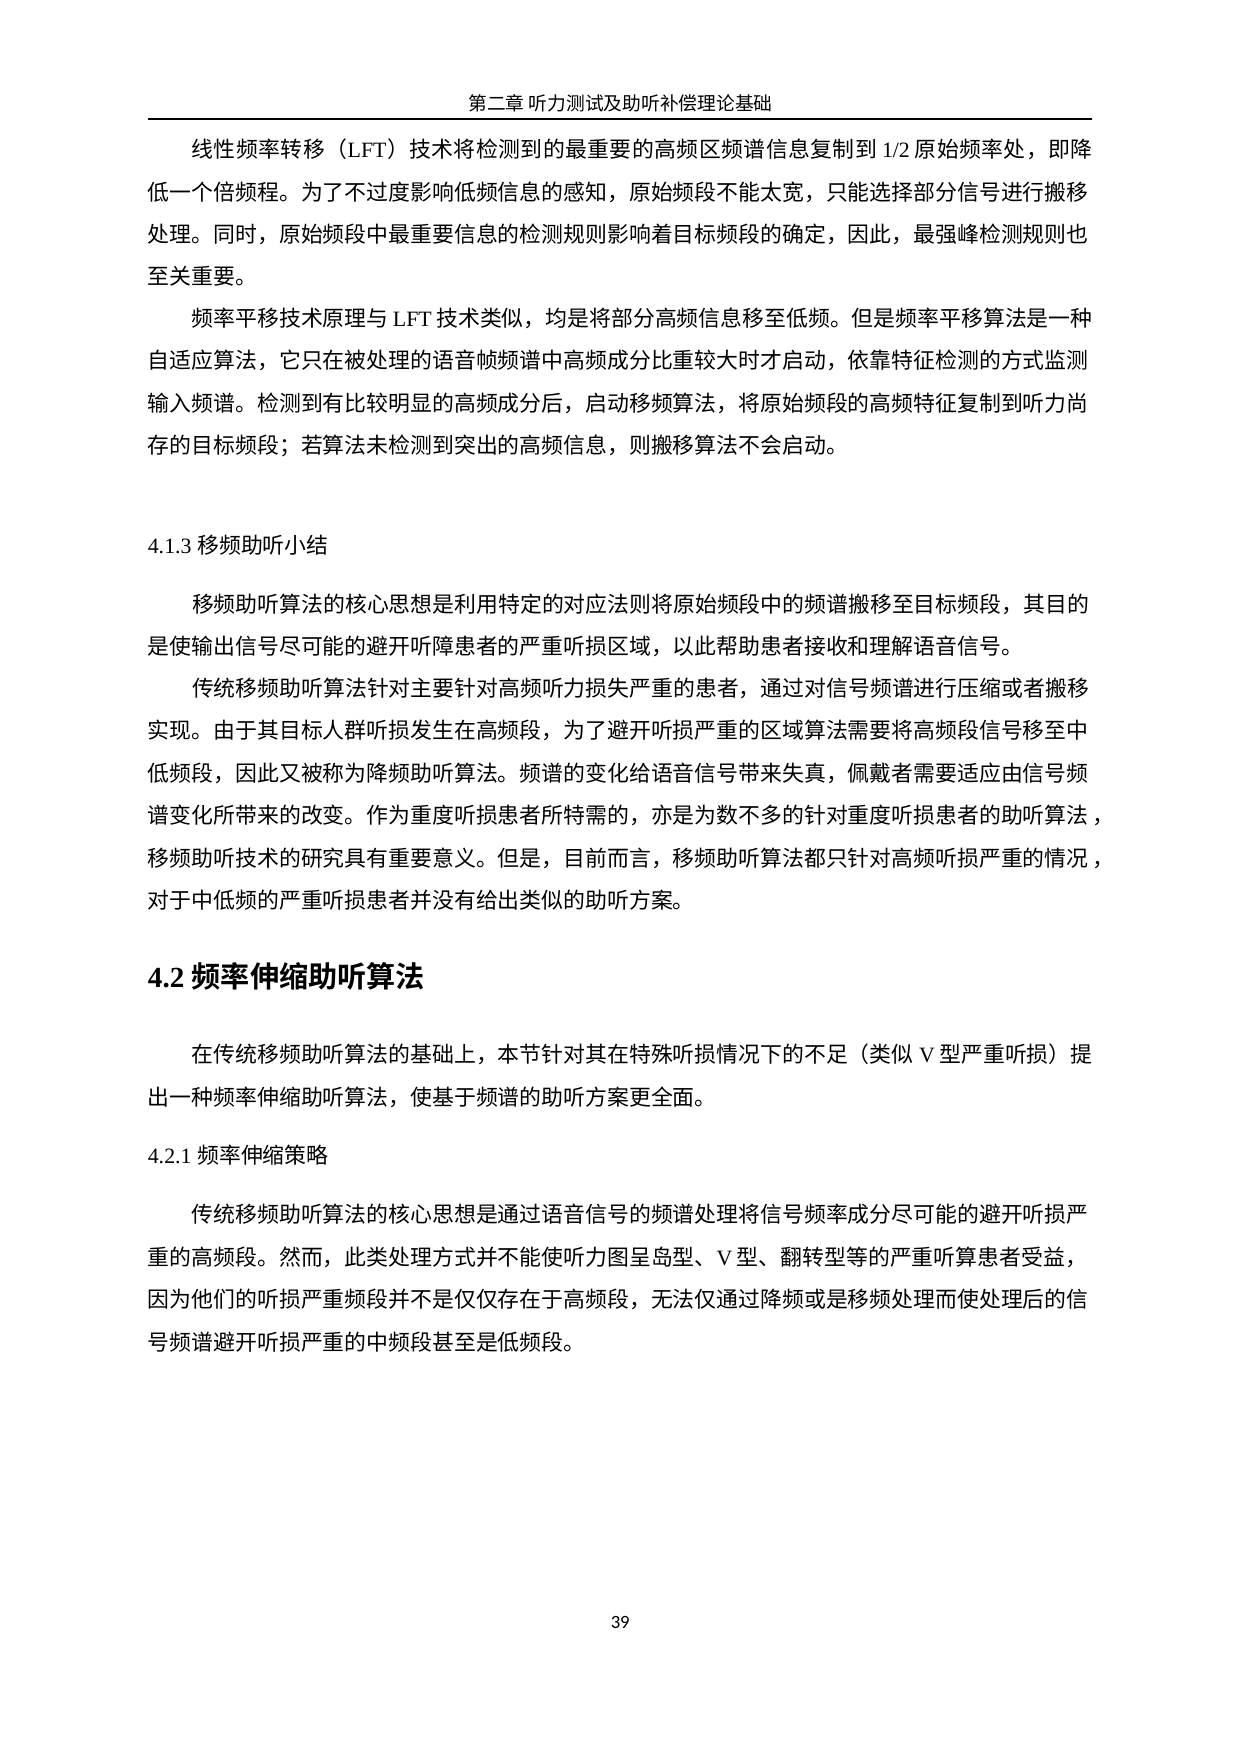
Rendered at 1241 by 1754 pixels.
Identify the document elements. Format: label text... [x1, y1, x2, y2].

list 传统移频助听算法的核心思想是通过语音信号的频谱处理将信号频率成分尽可能的避开听损严重的高频段。然而，此类处理方式并不能使听力图呈岛型、V型、翻转型等的严重听算患者受益，因为他们的听损严重频段并不是仅仅存在于高频段，无法仅通过降频或是移频处理而使处理后的信号频谱避开听损严重的中频段甚至是低频段。 [148, 1196, 1092, 1357]
text 传统移频助听算法针对主要针对高频听力损失严重的患者，通过对信号频谱进行压缩或者搬移实现。由于其目标人群听损发生在高频段，为了避开听损严重的区域算法需要将高频段信号移至中低频段，因此又被称为降频助听算法。频谱的变化给语音信号带来失真，佩戴者需要适应由信号频谱变化所带来的改变。作为重度听损患者所特需的，亦是为数不多的针对重度听损患者的助听算法，移频助听技术的研究具有重要意义。但是，目前而言，移频助听算法都只针对高频听损严重的情况，对于中低频的严重听损患者并没有给出类似的助听方案。 [148, 670, 1092, 916]
text 在传统移频助听算法的基础上，本节针对其在特殊听损情况下的不足（类似V型严重听损）提出一种频率伸缩助听算法，使基于频谱的助听方案更全面。 [148, 1036, 1092, 1112]
text 4.1.3 移频助听小结 [148, 527, 1092, 561]
text 线性频率转移（LFT）技术将检测到的最重要的高频区频谱信息复制到1/2原始频率处，即降低一个倍频程。为了不过度影响低频信息的感知，原始频段不能太宽，只能选择部分信号进行搬移处理。同时，原始频段中最重要信息的检测规则影响着目标频段的确定，因此，最强峰检测规则也至关重要。 [148, 131, 1092, 292]
text 4.2.1 频率伸缩策略 [148, 1137, 1092, 1171]
text 4.2 频率伸缩助听算法 [148, 941, 1092, 1008]
text 移频助听算法的核心思想是利用特定的对应法则将原始频段中的频谱搬移至目标频段，其目的是使输出信号尽可能的避开听障患者的严重听损区域，以此帮助患者接收和理解语音信号。 [148, 586, 1092, 662]
text 频率平移技术原理与LFT技术类似，均是将部分高频信息移至低频。但是频率平移算法是一种自适应算法，它只在被处理的语音帧频谱中高频成分比重较大时才启动，依靠特征检测的方式监测输入频谱。检测到有比较明显的高频成分后，启动移频算法，将原始频段的高频特征复制到听力尚存的目标频段；若算法未检测到突出的高频信息，则搬移算法不会启动。 [148, 300, 1092, 461]
